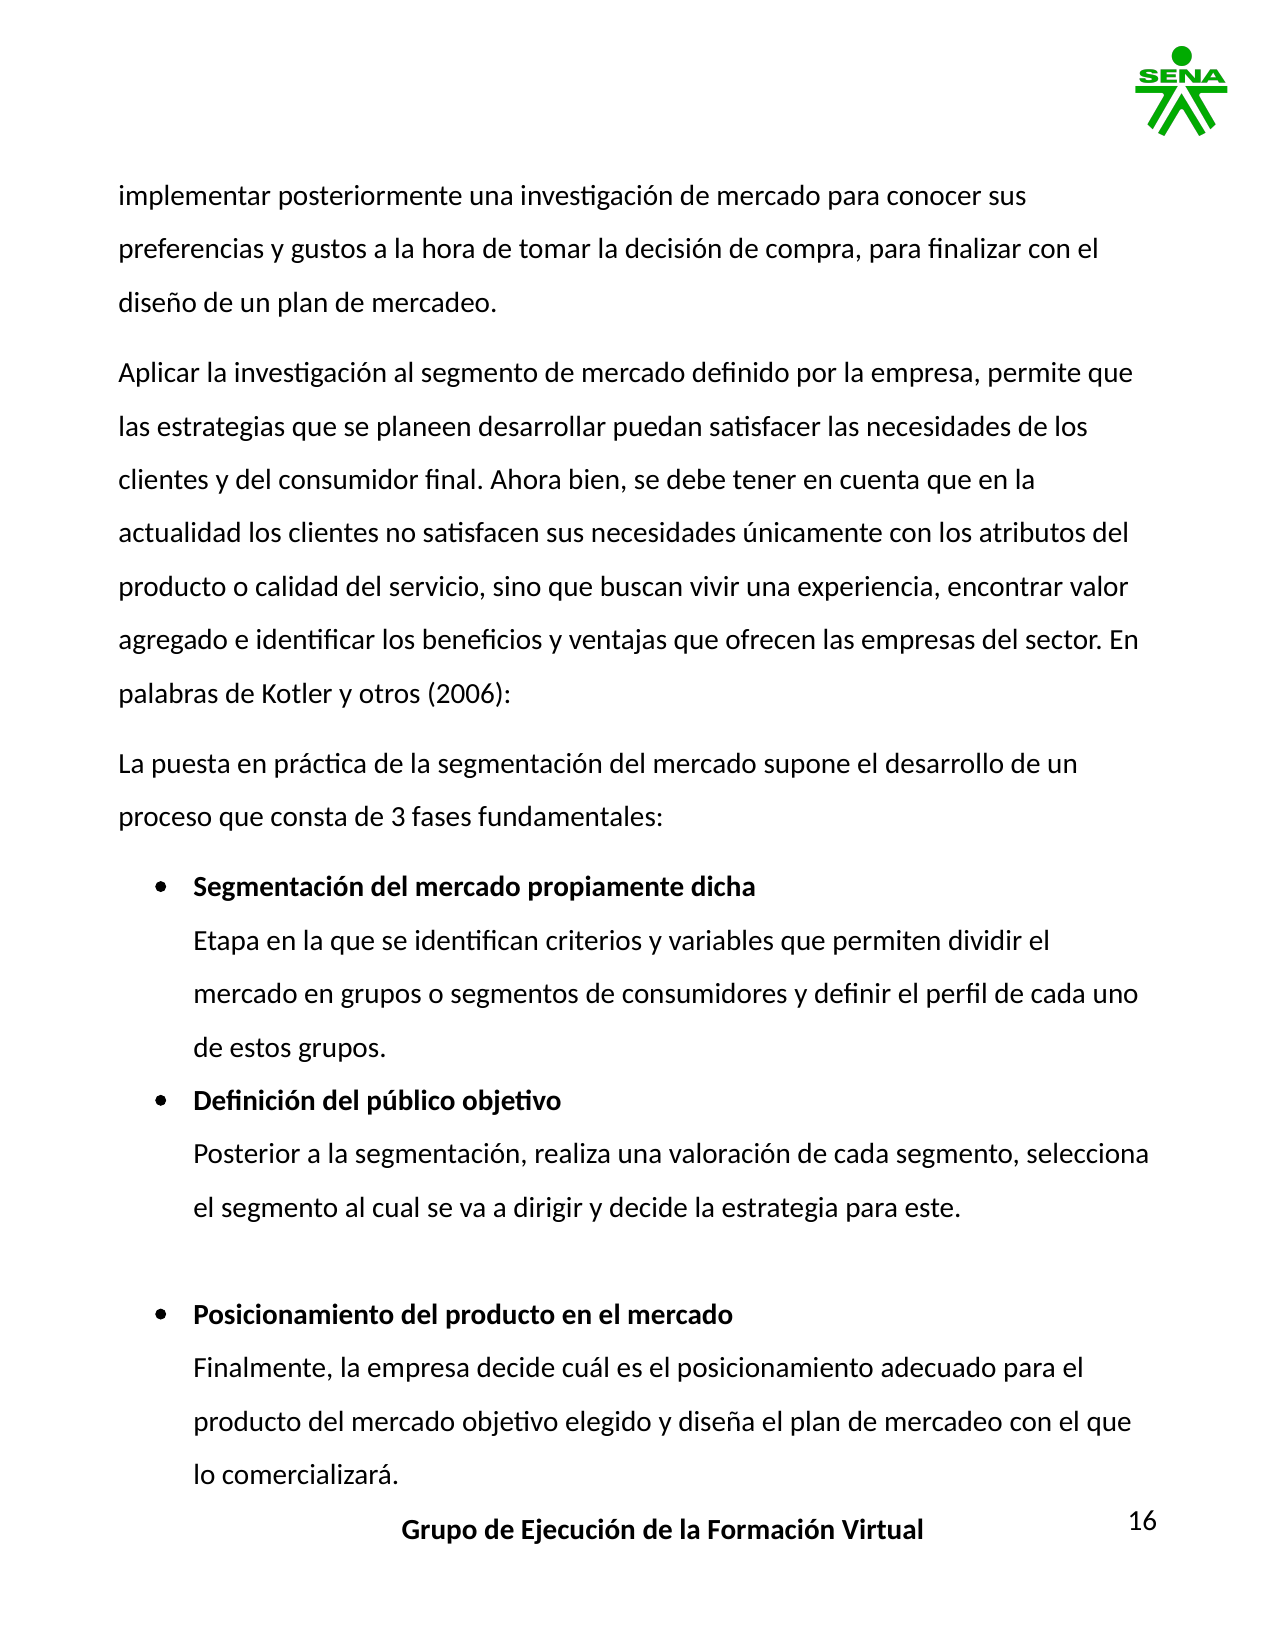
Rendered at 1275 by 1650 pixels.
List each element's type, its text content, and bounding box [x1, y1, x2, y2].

list Finalmente, la empresa decide cuál es el posicionamiento adecuado para el producto del mercado objetivo elegido y diseña el plan de mercadeo con el que lo comercializará. [193, 1349, 1157, 1492]
text La puesta en práctica de la segmentación del mercado supone el desarrollo de un proceso que consta de 3 fases fundamentales: [118, 745, 1157, 834]
list Posicionamiento del producto en el mercado [156, 1296, 1157, 1332]
list Posterior a la segmentación, realiza una valoración de cada segmento, selecciona el segmento al cual se va a dirigir y decide la estrategia para este. [193, 1136, 1157, 1225]
text Aplicar la investigación al segmento de mercado definido por la empresa, permite que las estrategias que se planeen desarrollar puedan satisfacer las necesidades de los clientes y del consumidor final. Ahora bien, se debe tener en cuenta que en la actualidad los clientes no satisfacen sus necesidades únicamente con los atributos del producto o calidad del servicio, sino que buscan vivir una experiencia, encontrar valor agregado e identificar los beneficios y ventajas que ofrecen las empresas del sector. En palabras de Kotler y otros (2006): [118, 354, 1157, 710]
list Segmentación del mercado propiamente dicha [156, 868, 1157, 904]
list Definición del público objetivo [156, 1082, 1157, 1118]
picture [1135, 46, 1228, 136]
list Etapa en la que se identifican criterios y variables que permiten dividir el mercado en grupos o segmentos de consumidores y definir el perfil de cada uno de estos grupos. [193, 922, 1157, 1064]
